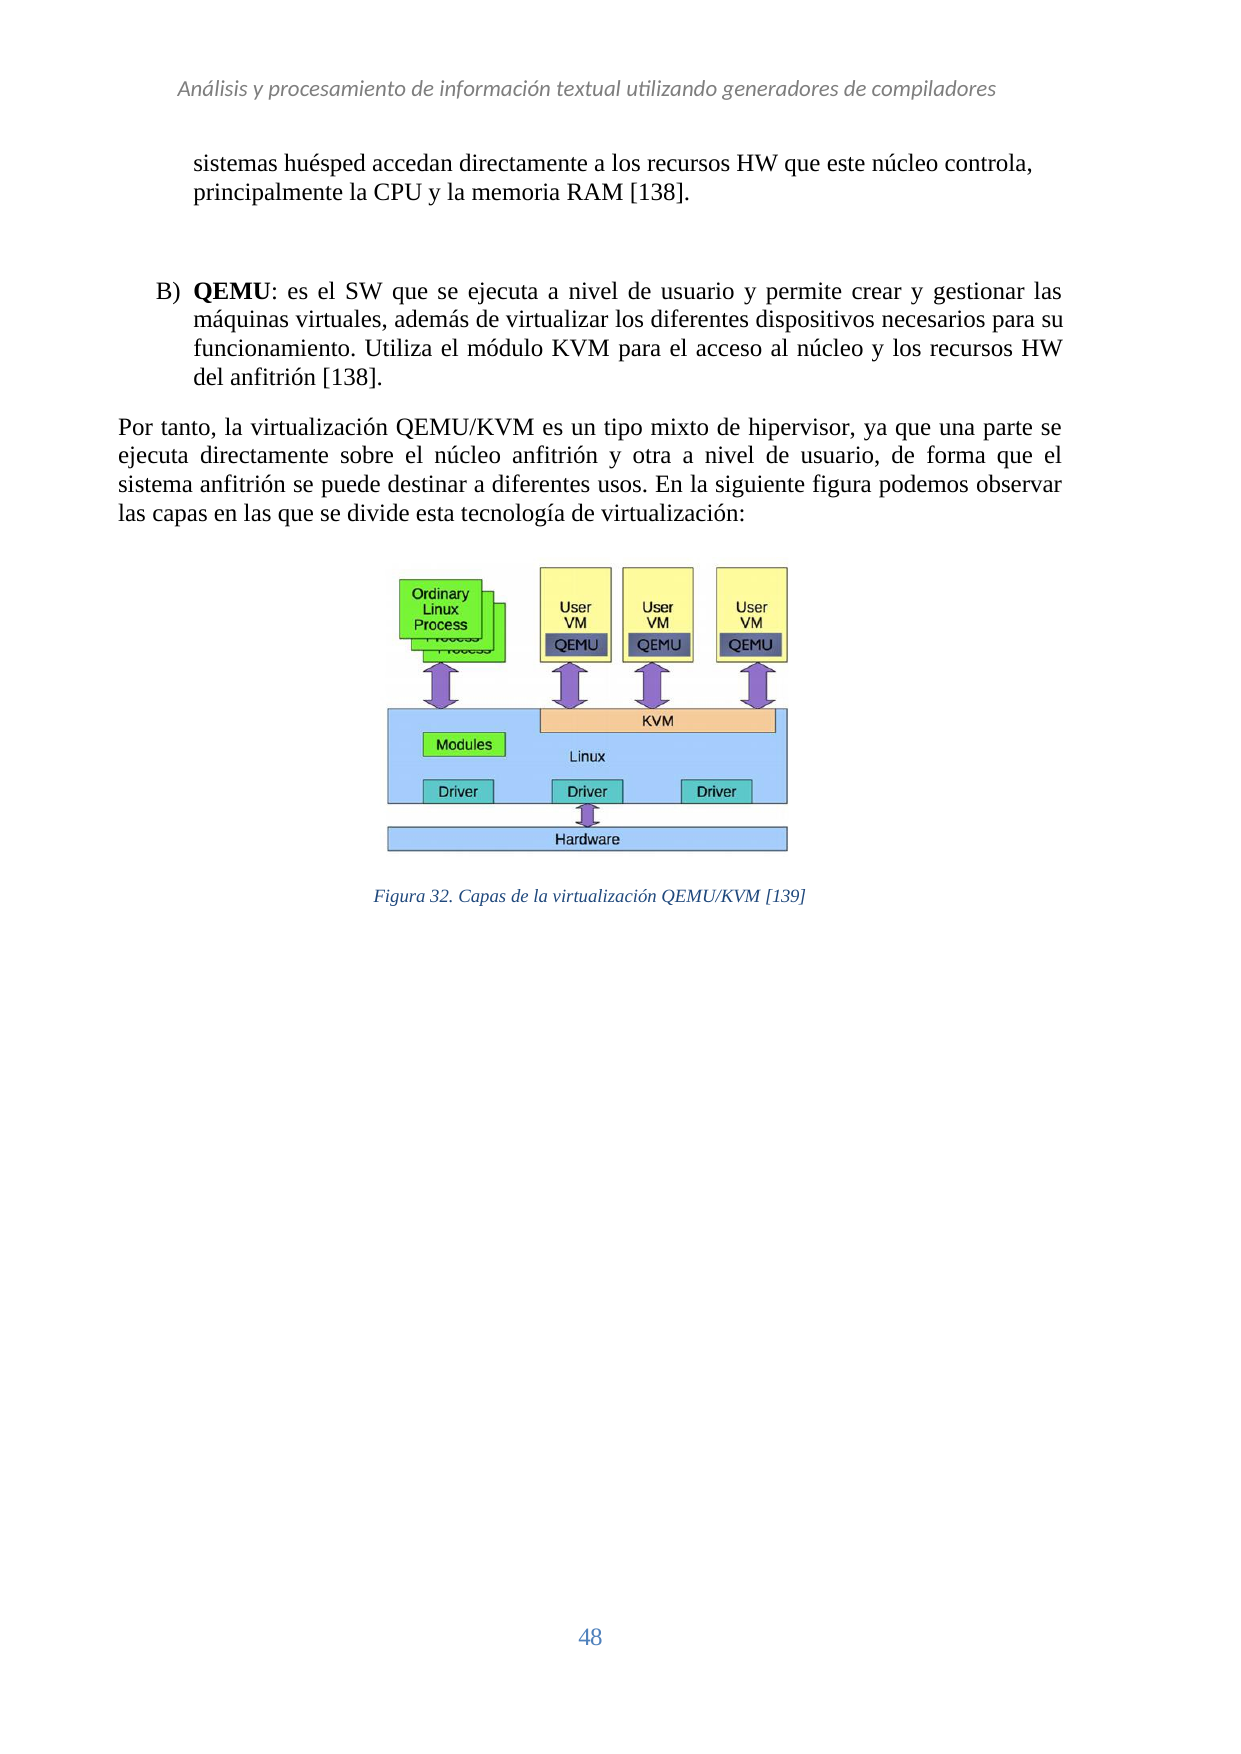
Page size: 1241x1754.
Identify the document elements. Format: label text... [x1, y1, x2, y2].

picture [379, 557, 789, 857]
text Figura 32. Capas de la virtualización QEMU/KVM [139] [373, 885, 1173, 907]
list QEMU: es el SW que se ejecuta a nivel de usuario y permite crear y gestionar las máquinas virtuales, además de virtualizar los diferentes dispositivos necesarios para su funcionamiento. Utiliza el módulo KVM para el acceso al núcleo y los recursos HW del anfitrión [138]. [156, 276, 1063, 391]
text Por tanto, la virtualización QEMU/KVM es un tipo mixto de hipervisor, ya que una parte se ejecuta directamente sobre el núcleo anfitrión y otra a nivel de usuario, de forma que el sistema anfitrión se puede destinar a diferentes usos. En la siguiente figura podemos observar las capas en las que se divide esta tecnología de virtualización: [118, 412, 1063, 527]
text sistemas huésped accedan directamente a los recursos HW que este núcleo controla, principalmente la CPU y la memoria RAM [138]. [193, 148, 1173, 206]
